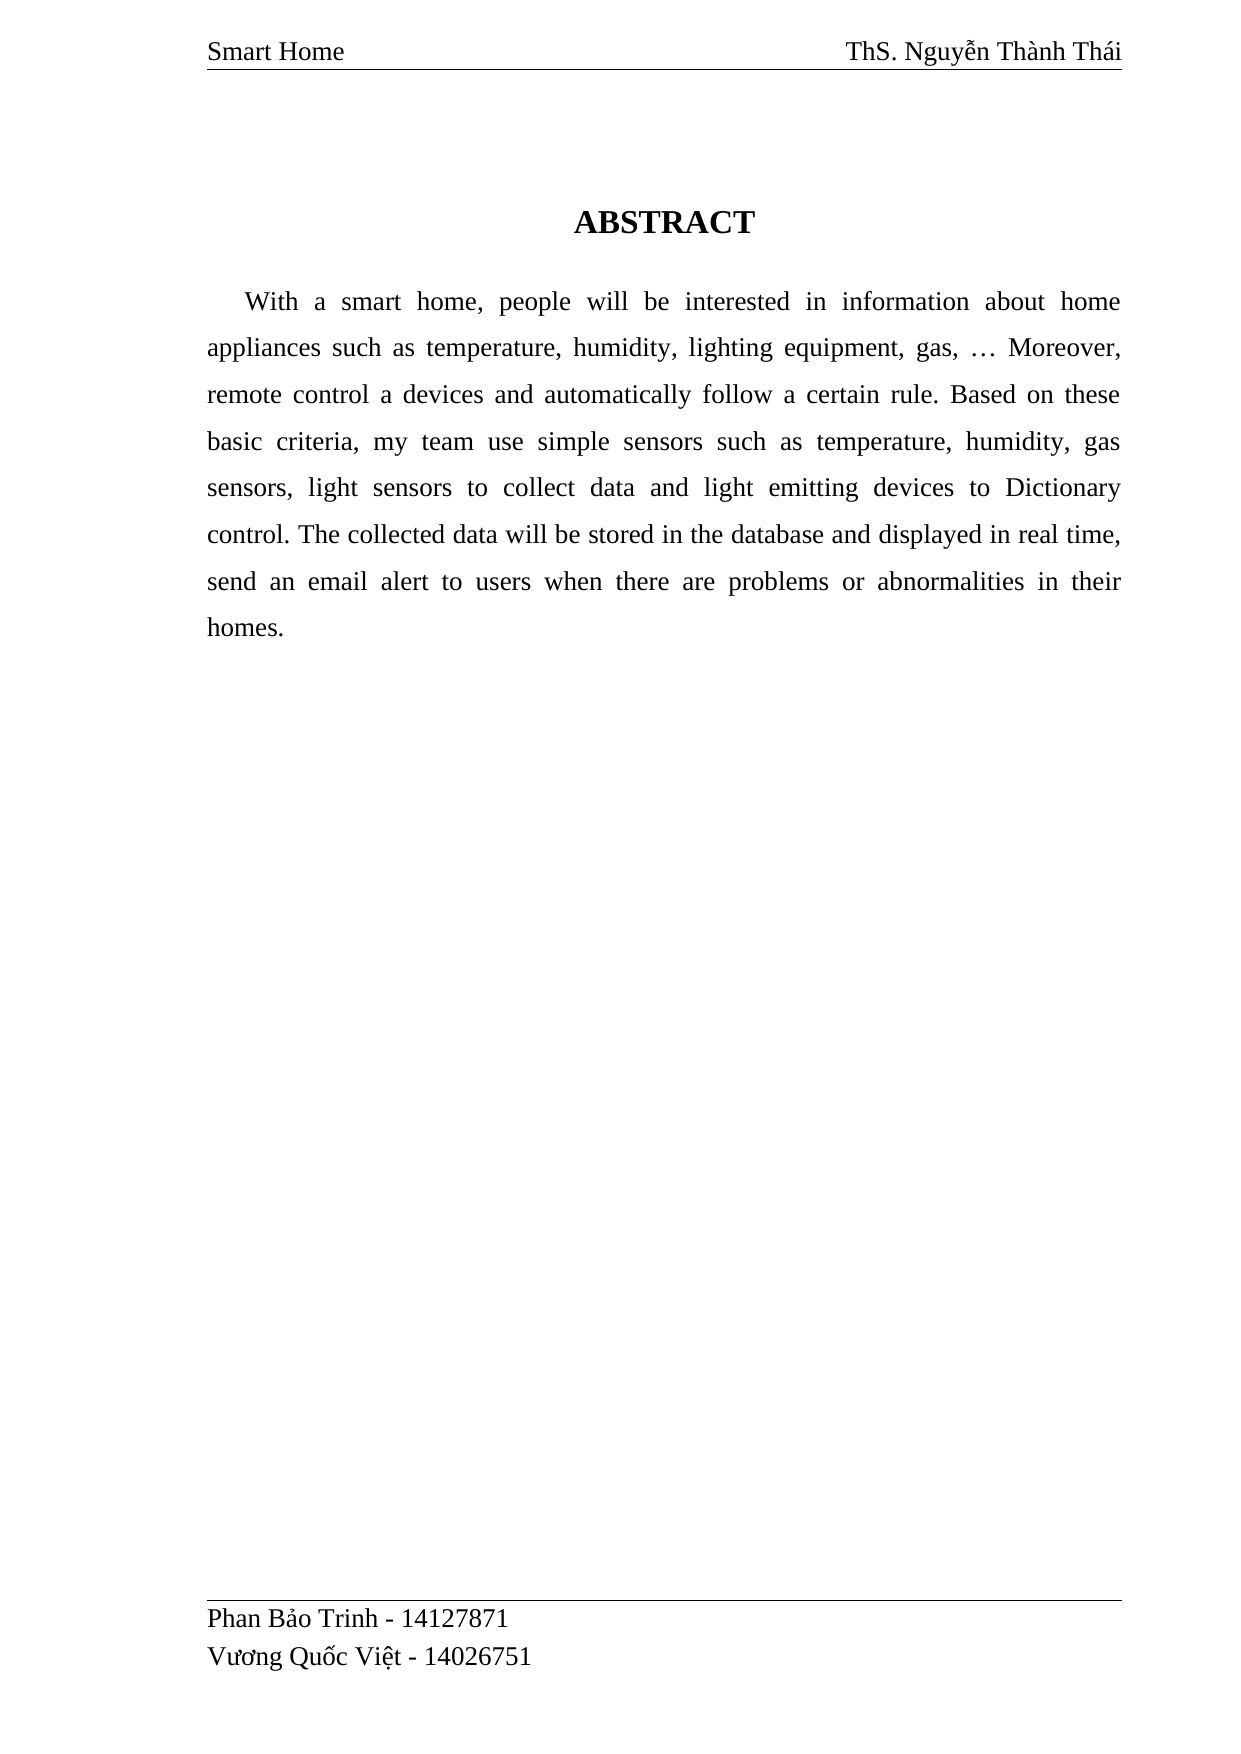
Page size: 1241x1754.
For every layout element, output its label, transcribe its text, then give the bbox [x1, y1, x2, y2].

subtitle ABSTRACT [207, 202, 1122, 241]
text With a smart home, people will be interested in information about home appliances such as temperature, humidity, lighting equipment, gas, … Moreover, remote control a devices and automatically follow a certain rule. Based on these basic criteria, my team use simple sensors such as temperature, humidity, gas sensors, light sensors to collect data and light emitting devices to Dictionary control. The collected data will be stored in the database and displayed in real time, send an email alert to users when there are problems or abnormalities in their homes. [207, 285, 1122, 642]
